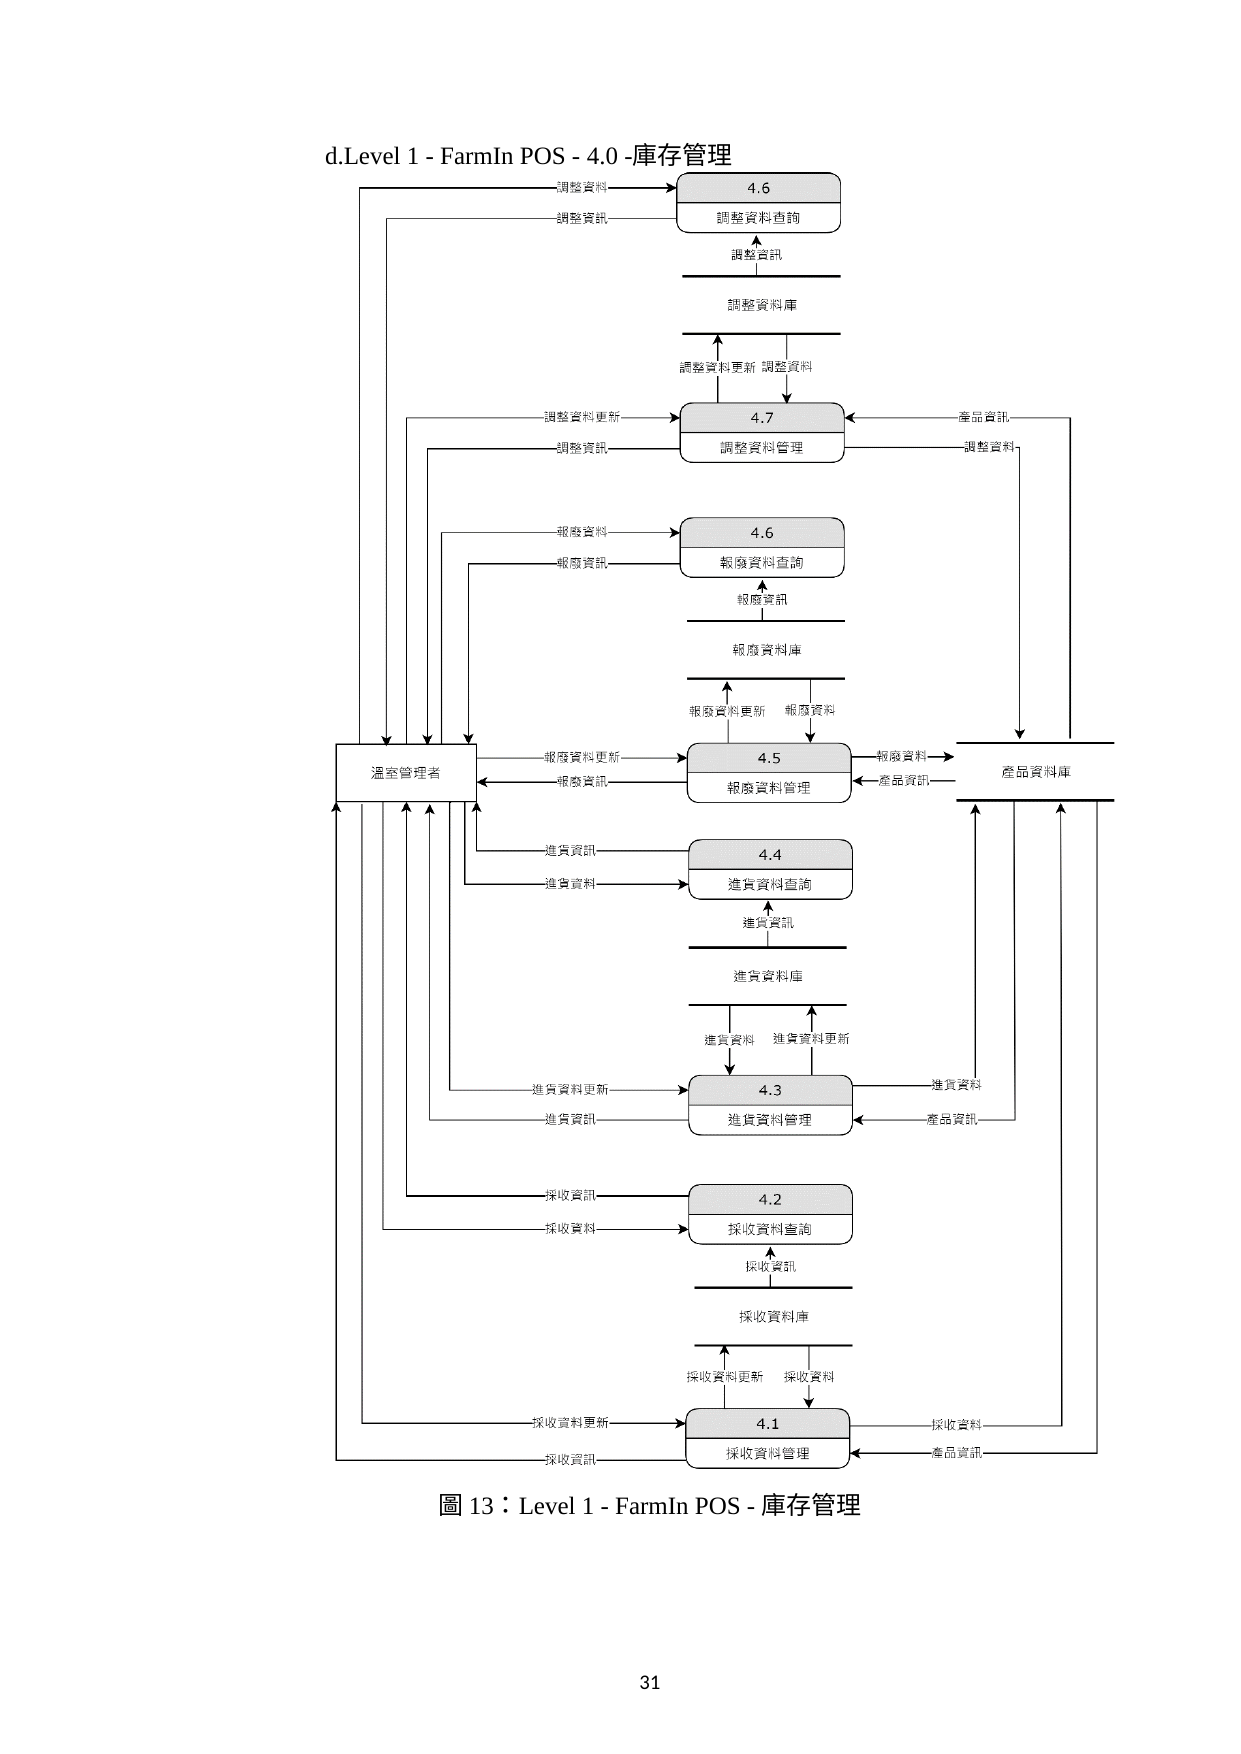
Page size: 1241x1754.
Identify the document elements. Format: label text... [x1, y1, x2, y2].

text Level 1 - FarmIn POS - 4.0 -庫存管理 [325, 135, 1122, 172]
picture [327, 172, 1116, 1472]
